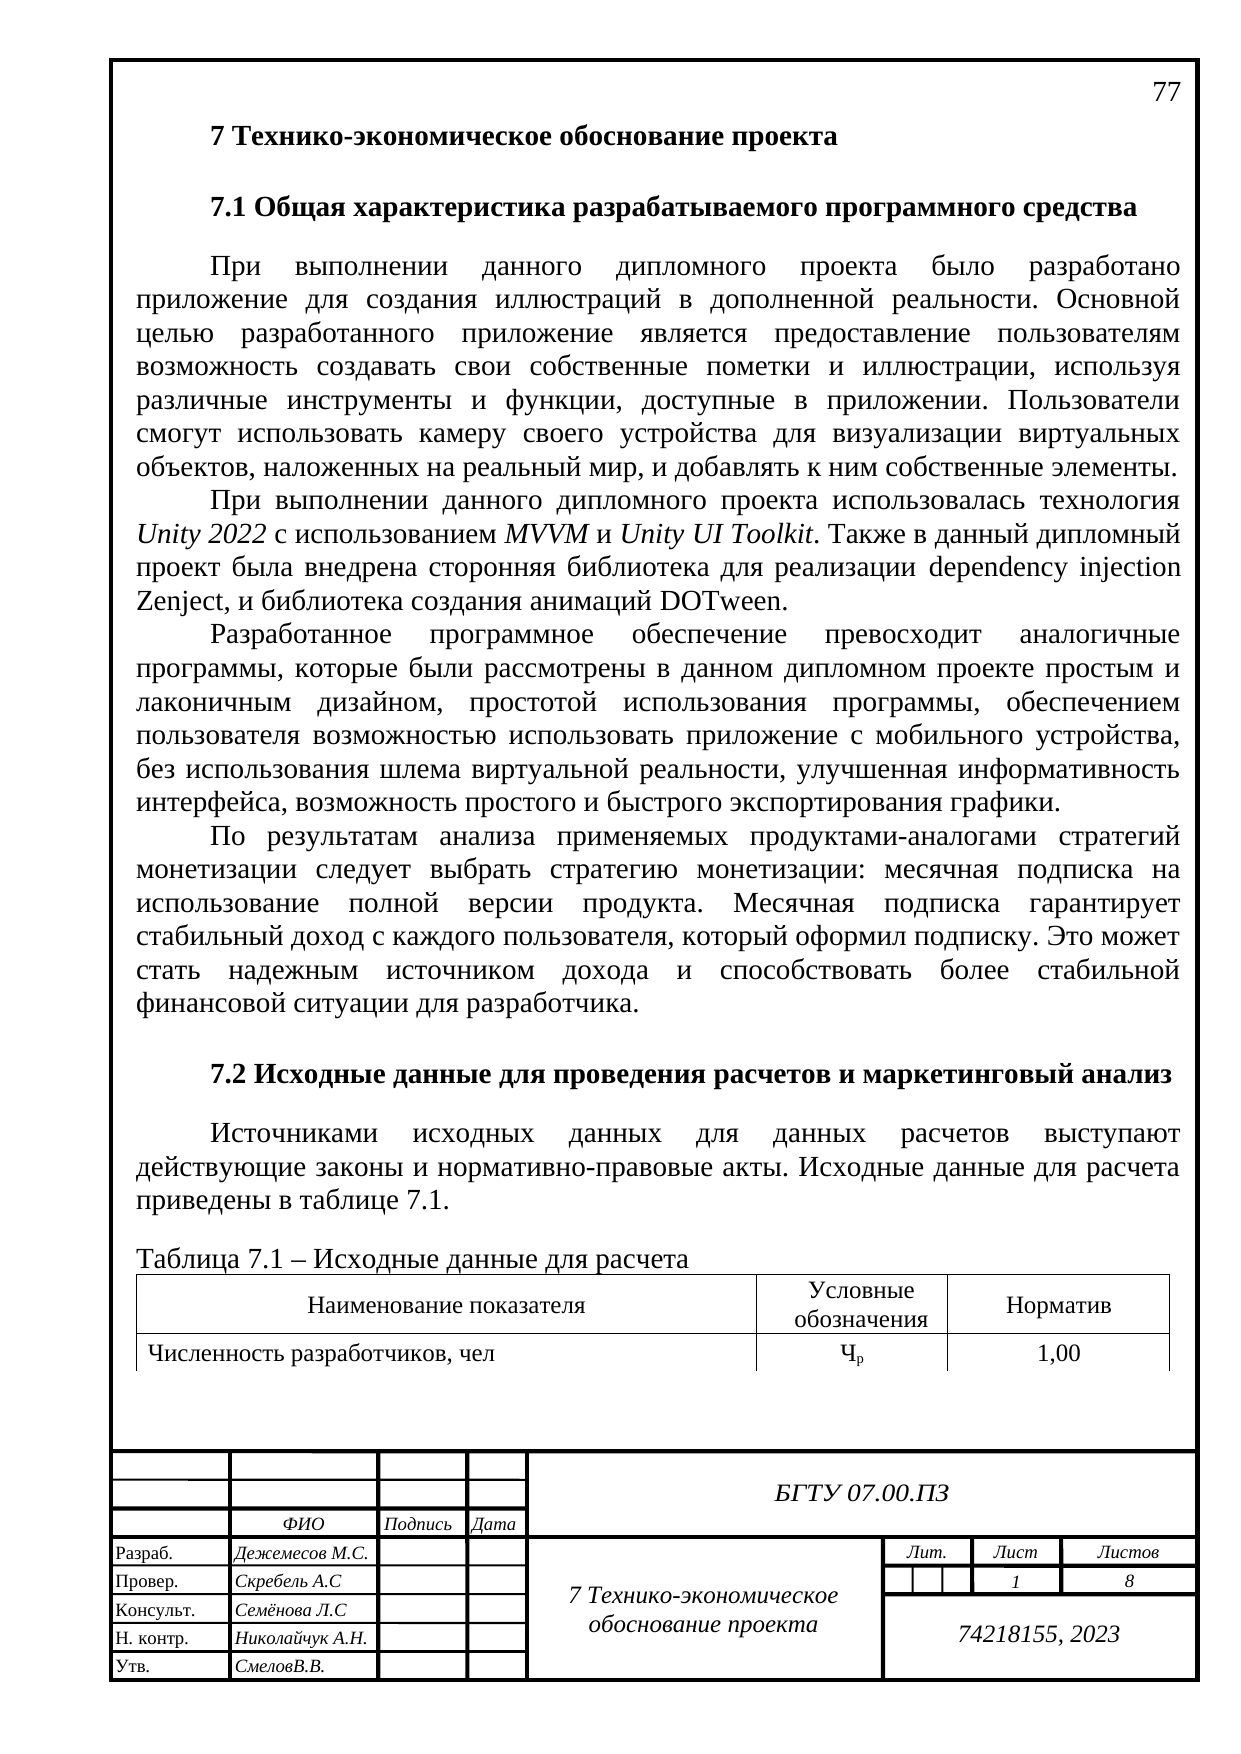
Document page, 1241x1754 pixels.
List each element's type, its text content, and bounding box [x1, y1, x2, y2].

text При выполнении данного дипломного проекта использовалась технология Unity 2022 с использованием MVVM и Unity UI Toolkit. Также в данный дипломный проект была внедрена сторонняя библиотека для реализации dependency injection Zenject, и библиотека создания анимаций DOTween. [136, 482, 1181, 617]
text При выполнении данного дипломного проекта было разработано приложение для создания иллюстраций в дополненной реальности. Основной целью разработанного приложение является предоставление пользователям возможность создавать свои собственные пометки и иллюстрации, используя различные инструменты и функции, доступные в приложении. Пользователи смогут использовать камеру своего устройства для визуализации виртуальных объектов, наложенных на реальный мир, и добавлять к ним собственные элементы. [136, 248, 1181, 482]
text Таблица 7.1 – Исходные данные для расчета [136, 1241, 1181, 1274]
table_header Условные обозначения [757, 1275, 947, 1333]
text 7 Технико-экономическое обоснование проекта [136, 118, 1181, 152]
text По результатам анализа применяемых продуктами-аналогами стратегий монетизации следует выбрать стратегию монетизации: месячная подписка на использование полной версии продукта. Месячная подписка гарантирует стабильный доход с каждого пользователя, который оформил подписку. Это может стать надежным источником дохода и способствовать более стабильной финансовой ситуации для разработчика. [136, 818, 1181, 1019]
table_cell Чр [757, 1334, 947, 1371]
table_header Наименование показателя [137, 1275, 756, 1333]
text 7.2 Исходные данные для проведения расчетов и маркетинговый анализ [136, 1057, 1181, 1090]
table_cell 1,00 [948, 1334, 1169, 1371]
table_header Норматив [948, 1275, 1169, 1333]
text Разработанное программное обеспечение превосходит аналогичные программы, которые были рассмотрены в данном дипломном проекте простым и лаконичным дизайном, простотой использования программы, обеспечением пользователя возможностью использовать приложение с мобильного устройства, без использования шлема виртуальной реальности, улучшенная информативность интерфейса, возможность простого и быстрого экспортирования графики. [136, 617, 1181, 818]
text Источниками исходных данных для данных расчетов выступают действующие законы и нормативно-правовые акты. Исходные данные для расчета приведены в таблице 7.1. [136, 1115, 1181, 1216]
text 7.1 Общая характеристика разрабатываемого программного средства [136, 189, 1181, 223]
table_cell Численность разработчиков, чел [137, 1334, 756, 1371]
